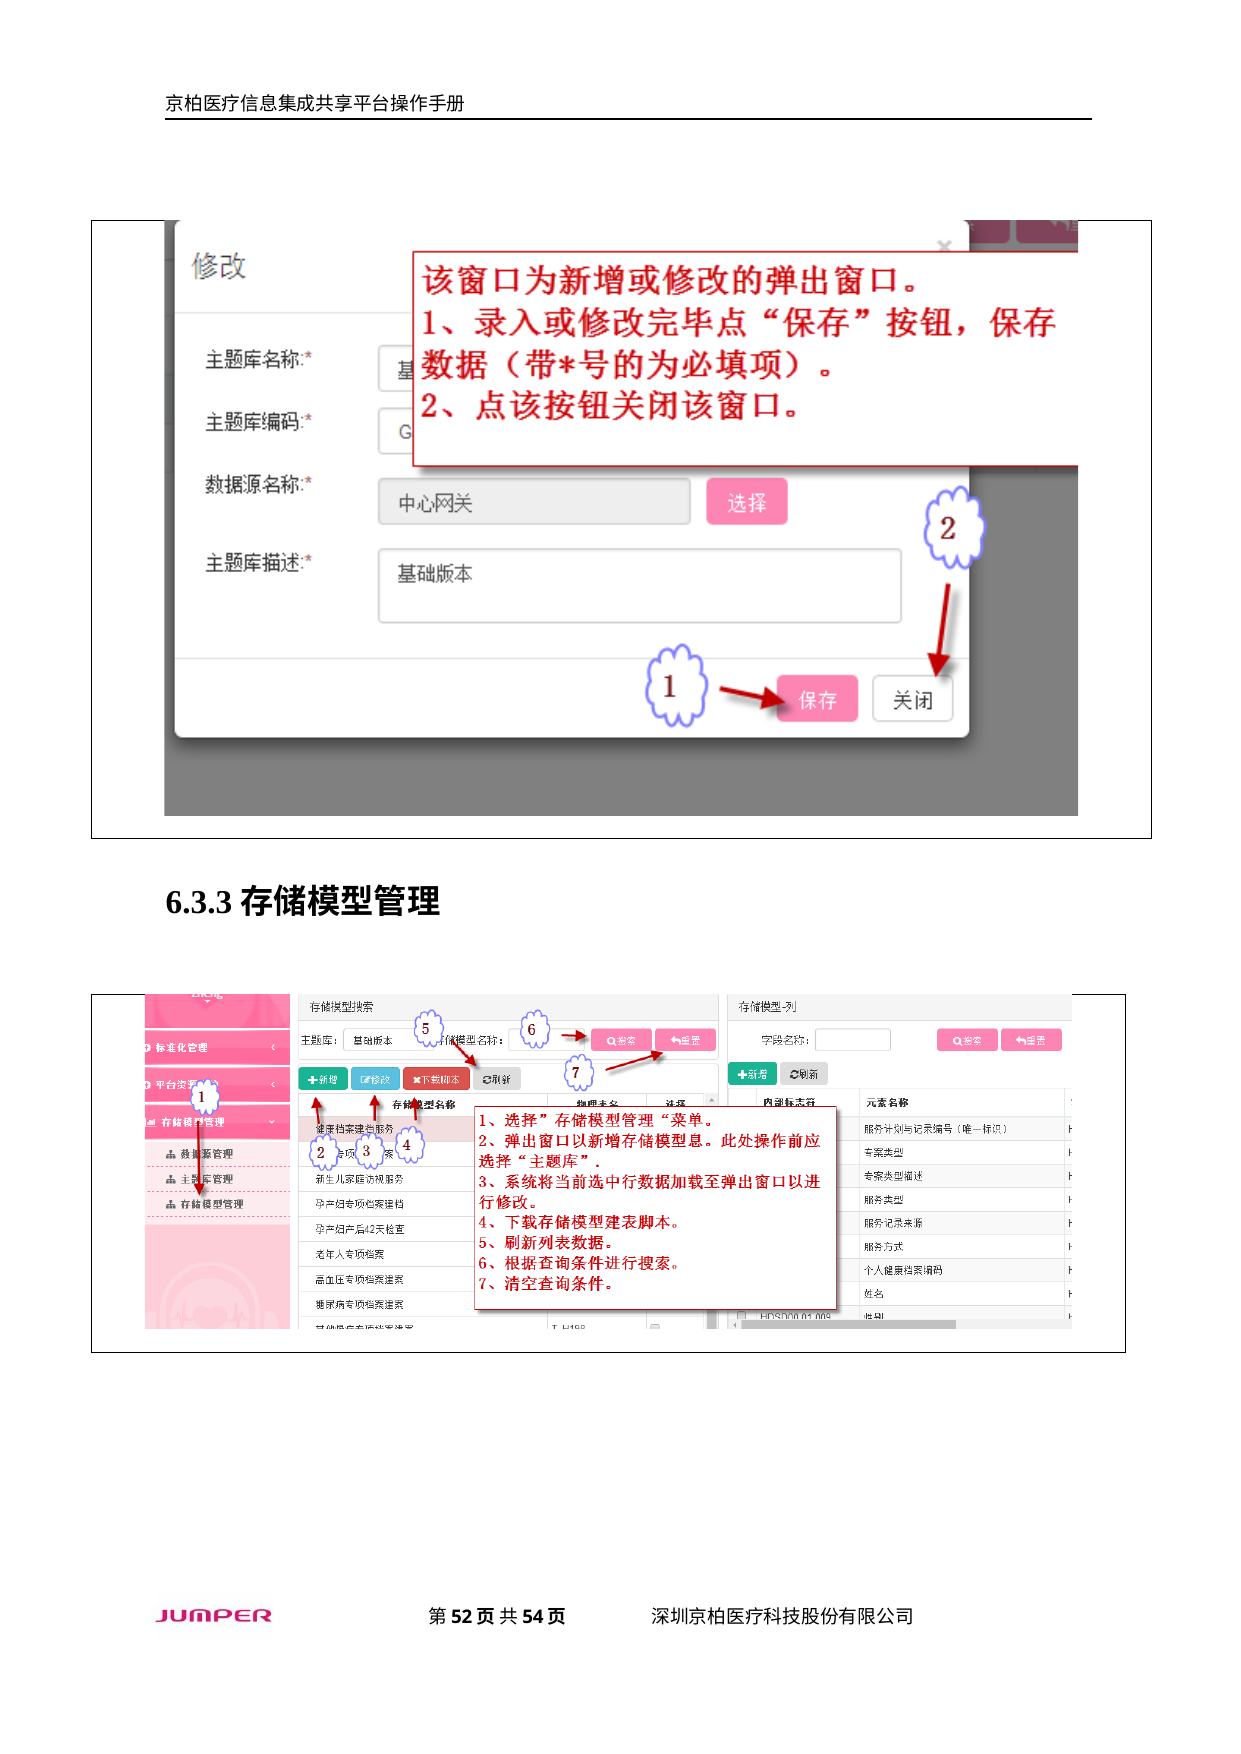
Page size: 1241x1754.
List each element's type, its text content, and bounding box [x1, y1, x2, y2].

picture [131, 1594, 298, 1638]
table_cell [92, 221, 1151, 838]
picture [164, 220, 1079, 816]
table_header [92, 995, 1125, 1352]
picture [144, 994, 1072, 1329]
subtitle 存储模型管理 [165, 866, 1092, 931]
